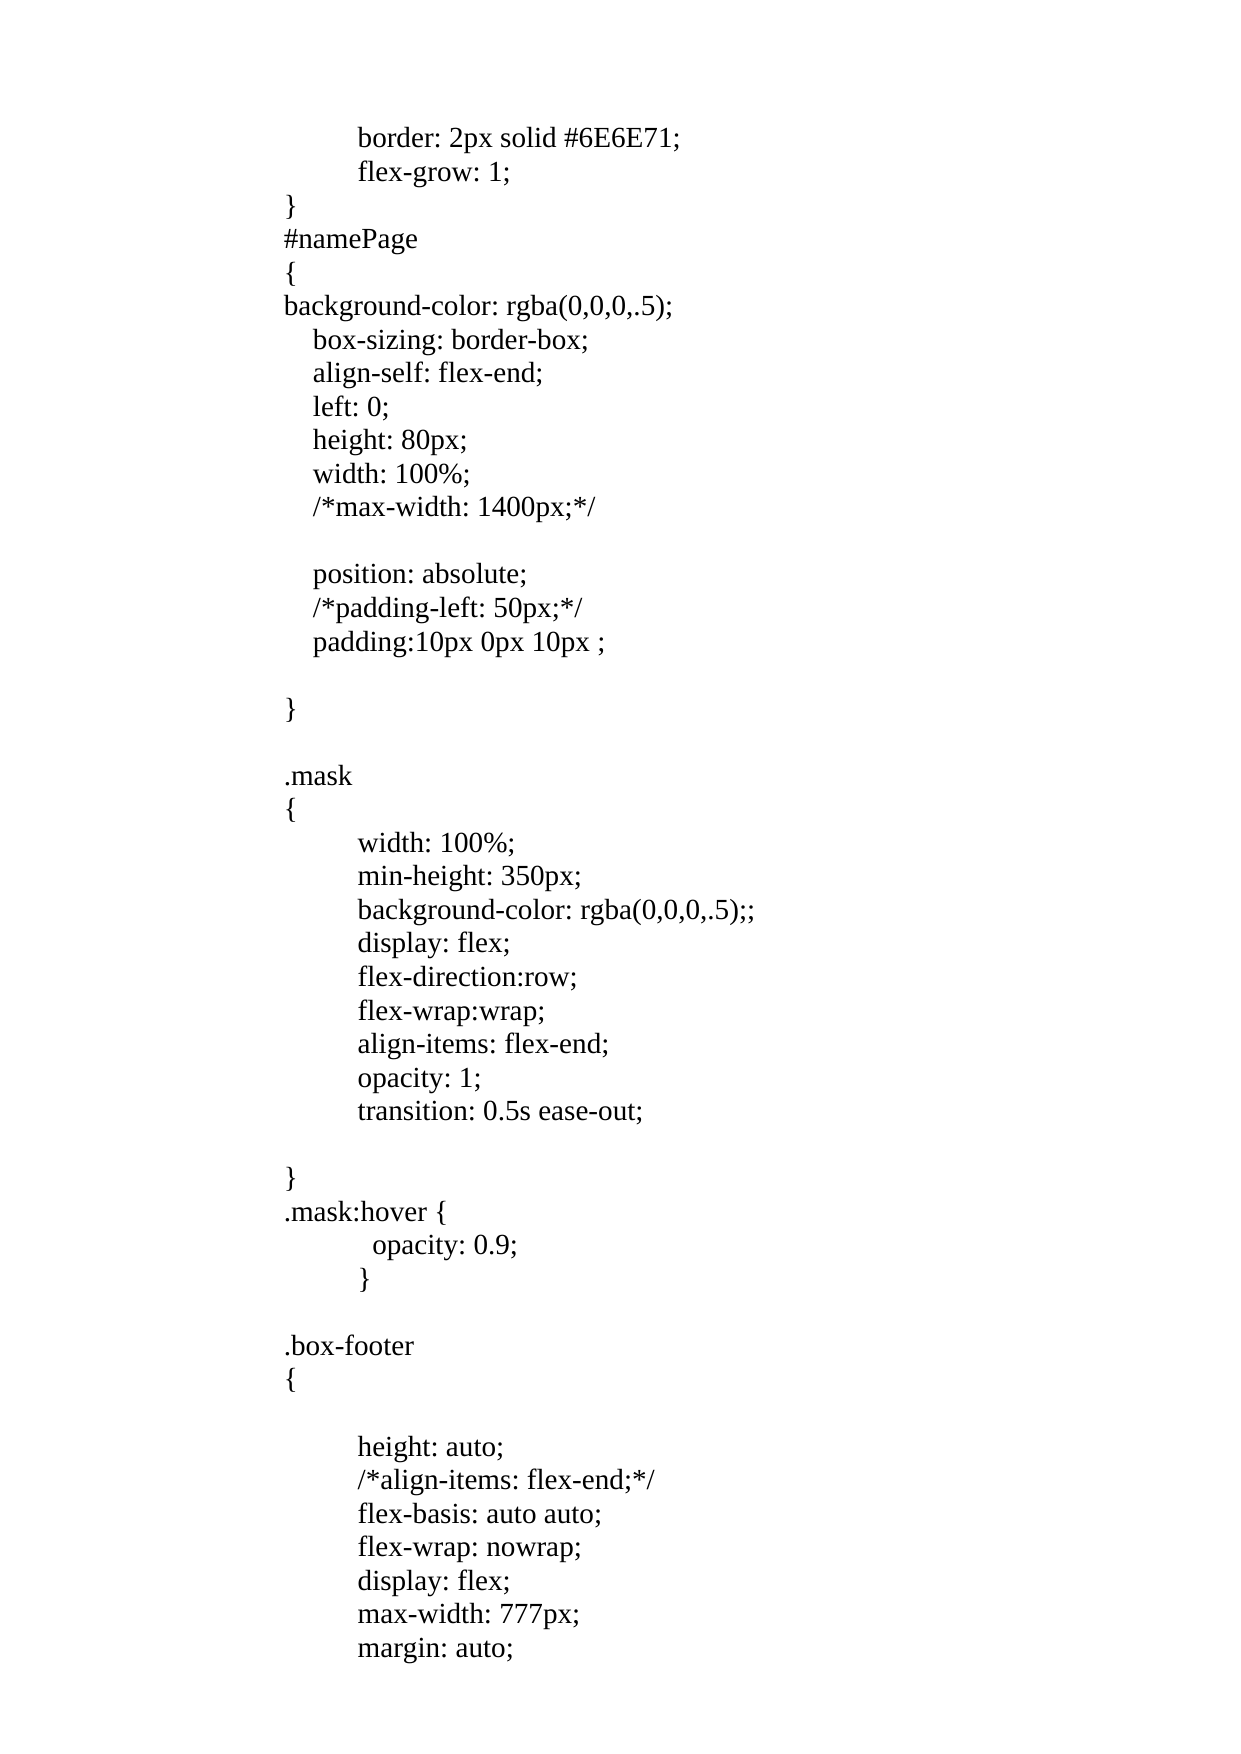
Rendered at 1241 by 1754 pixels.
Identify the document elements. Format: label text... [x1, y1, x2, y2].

text margin: auto; [136, 1630, 1181, 1663]
text height: 80px; [136, 422, 1181, 456]
text display: flex; [136, 1563, 1181, 1596]
text flex-grow: 1; [136, 154, 1181, 188]
text align-self: flex-end; [136, 355, 1181, 389]
text { [136, 1362, 1181, 1395]
text .box-footer [136, 1328, 1181, 1362]
text min-height: 350px; [136, 858, 1181, 892]
text flex-direction:row; [136, 959, 1181, 993]
text transition: 0.5s ease-out; [136, 1093, 1181, 1127]
text position: absolute; [136, 557, 1181, 590]
text opacity: 1; [136, 1060, 1181, 1093]
text } [136, 691, 1181, 724]
text opacity: 0.9; [136, 1227, 1181, 1261]
text border: 2px solid #6E6E71; [136, 121, 1181, 154]
text flex-basis: auto auto; [136, 1496, 1181, 1529]
text width: 100%; [136, 456, 1181, 489]
text .mask:hover { [136, 1194, 1181, 1227]
text display: flex; [136, 926, 1181, 959]
text height: auto; [136, 1429, 1181, 1462]
text } [136, 1261, 1181, 1294]
text flex-wrap:wrap; [136, 993, 1181, 1026]
text background-color: rgba(0,0,0,.5);; [136, 892, 1181, 926]
text /*padding-left: 50px;*/ [136, 590, 1181, 624]
text max-width: 777px; [136, 1596, 1181, 1630]
text left: 0; [136, 389, 1181, 422]
text { [136, 791, 1181, 825]
text background-color: rgba(0,0,0,.5); [136, 288, 1181, 322]
text .mask [136, 758, 1181, 791]
text box-sizing: border-box; [136, 322, 1181, 355]
text flex-wrap: nowrap; [136, 1529, 1181, 1563]
text } [136, 188, 1181, 221]
text width: 100%; [136, 825, 1181, 858]
text padding:10px 0px 10px ; [136, 624, 1181, 657]
text #namePage [136, 221, 1181, 255]
text { [136, 255, 1181, 288]
text } [136, 1160, 1181, 1194]
text align-items: flex-end; [136, 1026, 1181, 1060]
text /*align-items: flex-end;*/ [136, 1462, 1181, 1496]
text /*max-width: 1400px;*/ [136, 489, 1181, 523]
